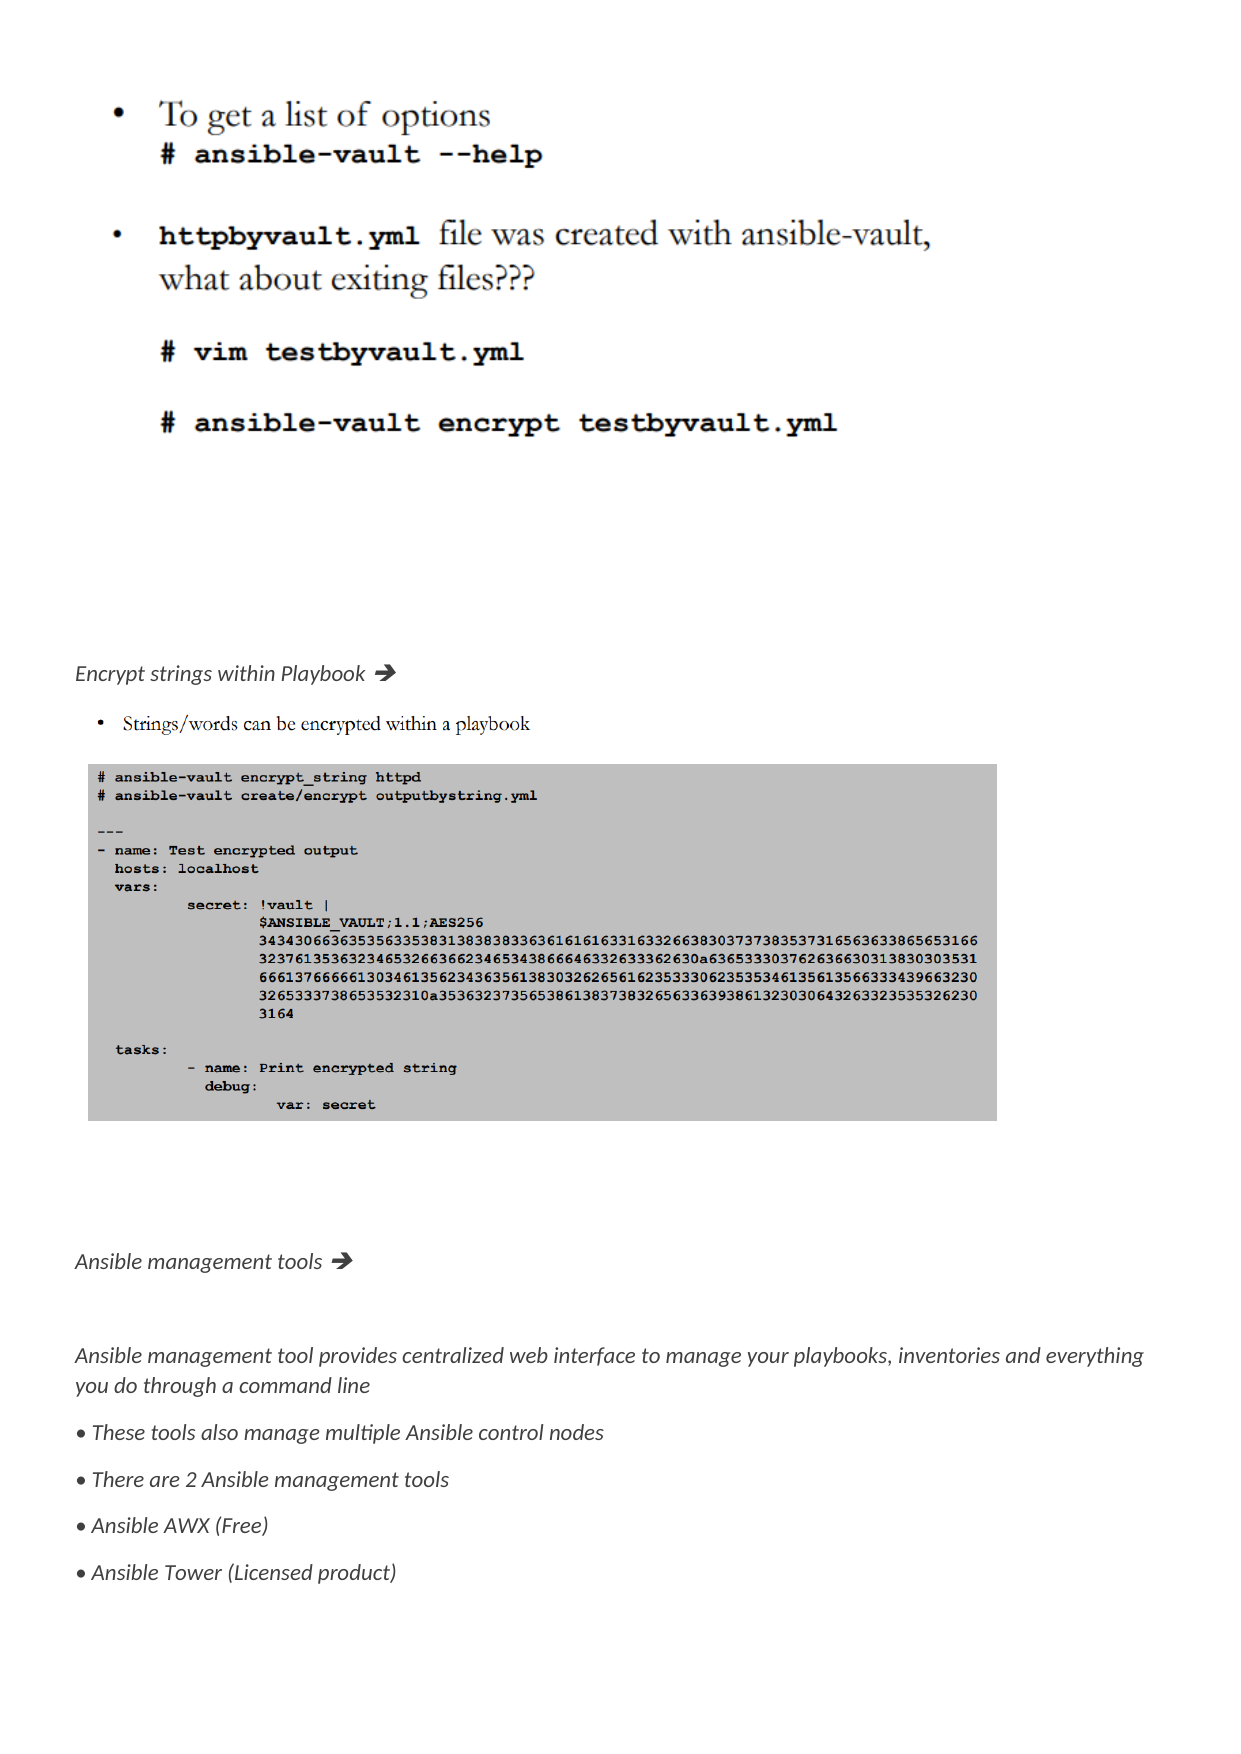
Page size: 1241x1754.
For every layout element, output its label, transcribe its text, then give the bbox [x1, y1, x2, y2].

text • Ansible AWX (Free) [75, 1512, 1165, 1540]
text Ansible management tools [75, 1247, 1165, 1275]
text • These tools also manage multiple Ansible control nodes [75, 1418, 1165, 1446]
picture [75, 706, 1016, 1135]
text • There are 2 Ansible management tools [75, 1465, 1165, 1493]
text Ansible management tool provides centralized web interface to manage your playbooks, inventories and everything you do through a command line [75, 1341, 1165, 1399]
picture [75, 75, 947, 453]
text • Ansible Tower (Licensed product) [75, 1558, 1165, 1587]
text Encrypt strings within Playbook [75, 659, 1165, 687]
